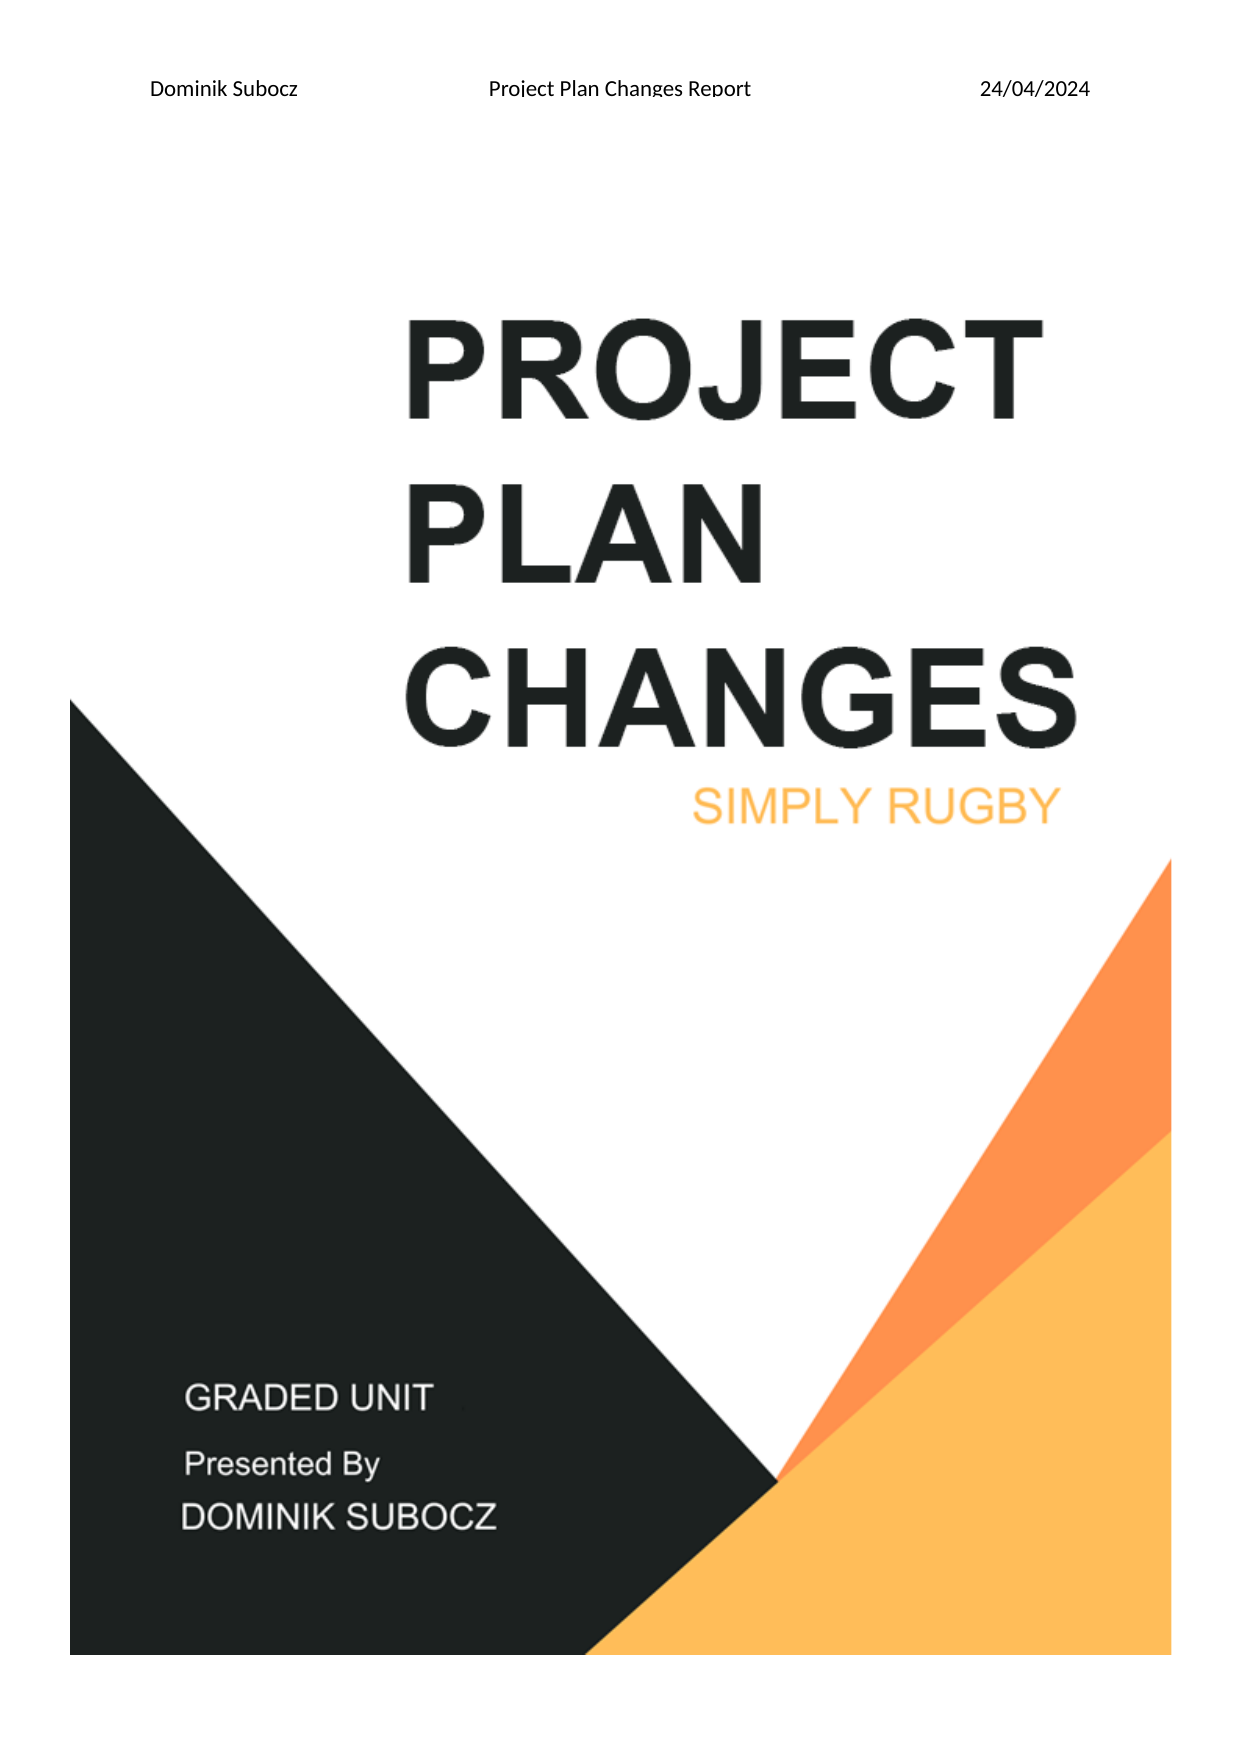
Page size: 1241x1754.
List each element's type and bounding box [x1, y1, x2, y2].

picture [70, 97, 1172, 1655]
